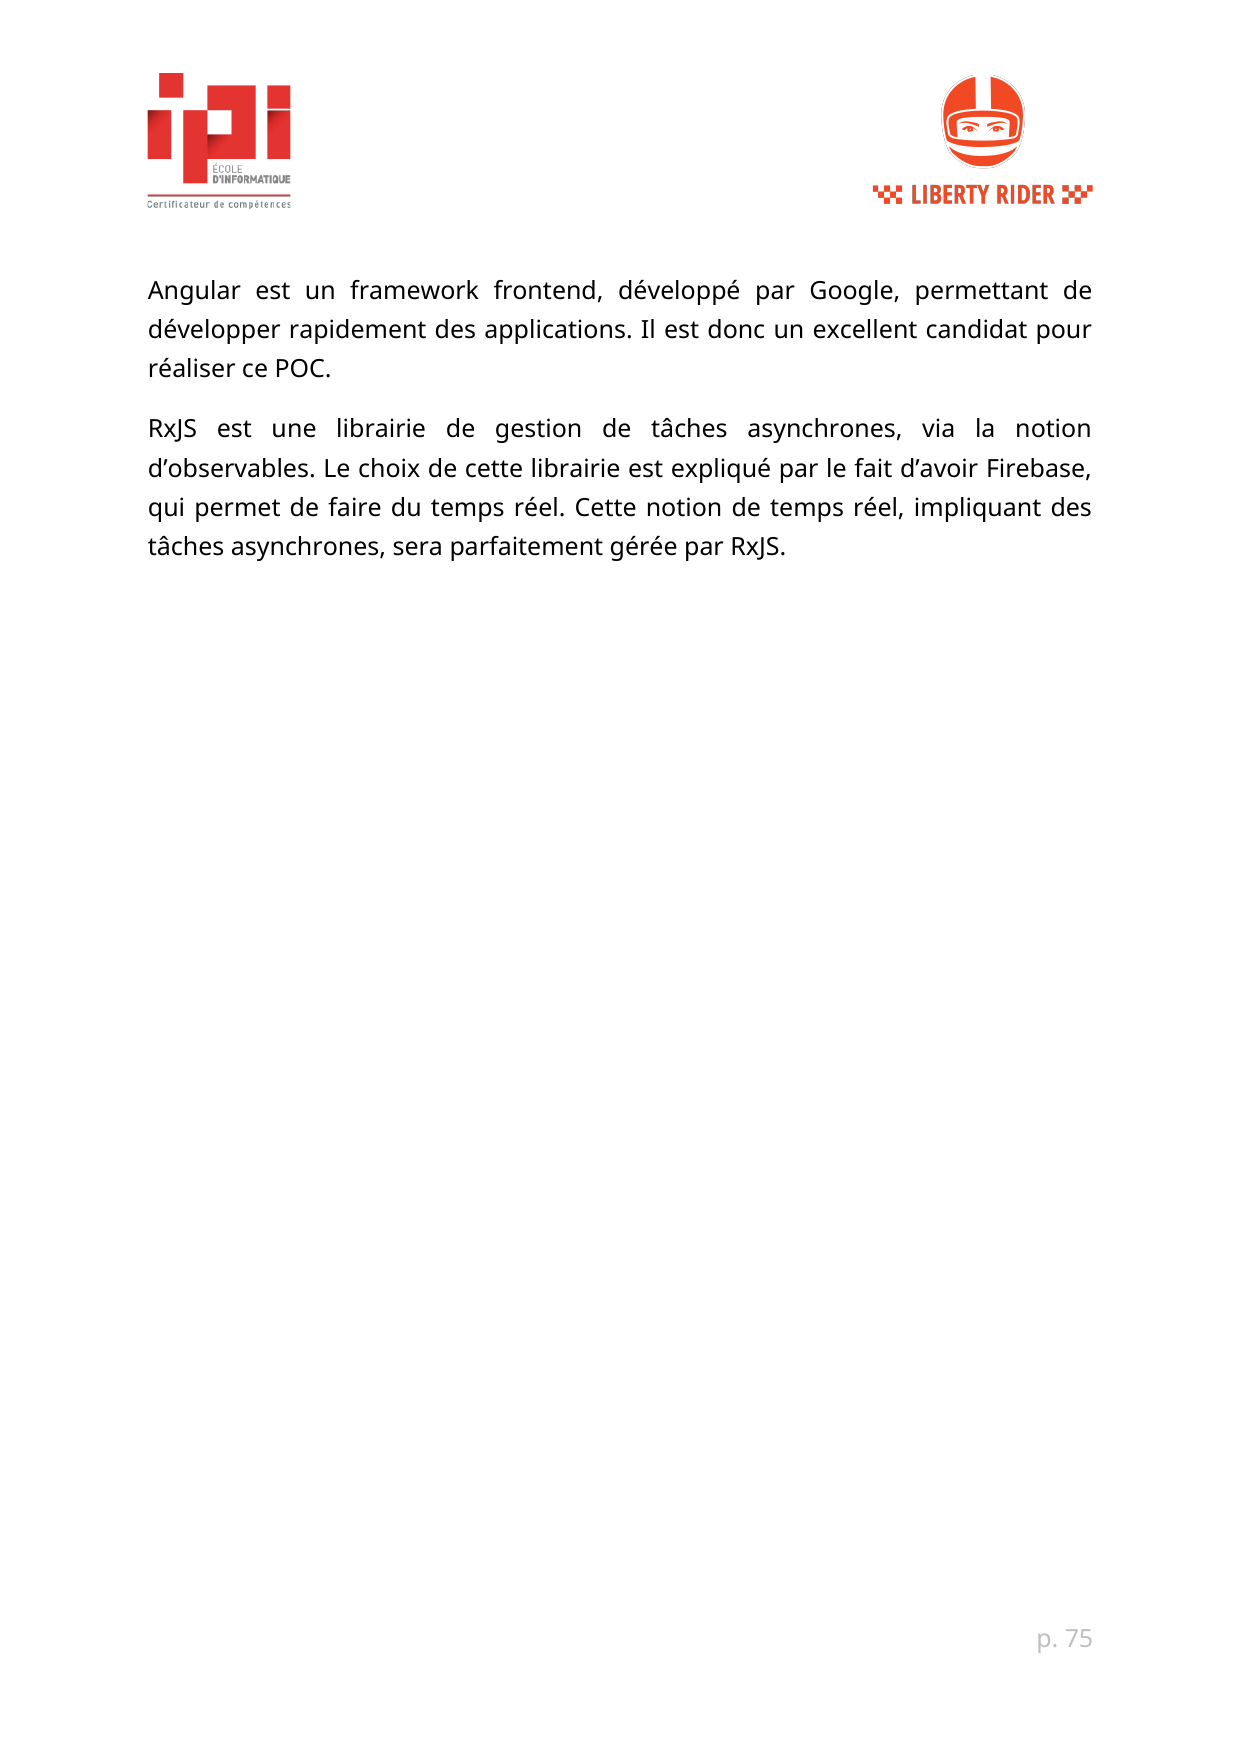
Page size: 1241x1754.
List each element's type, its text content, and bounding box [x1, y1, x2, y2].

picture [872, 75, 1093, 209]
text Angular est un framework frontend, développé par Google, permettant de développer rapidement des applications. Il est donc un excellent candidat pour réaliser ce POC. [148, 273, 1093, 385]
text RxJS est une librairie de gestion de tâches asynchrones, via la notion d’observables. Le choix de cette librairie est expliqué par le fait d’avoir Firebase, qui permet de faire du temps réel. Cette notion de temps réel, impliquant des tâches asynchrones, sera parfaitement gérée par RxJS. [148, 411, 1093, 563]
picture [147, 73, 291, 209]
